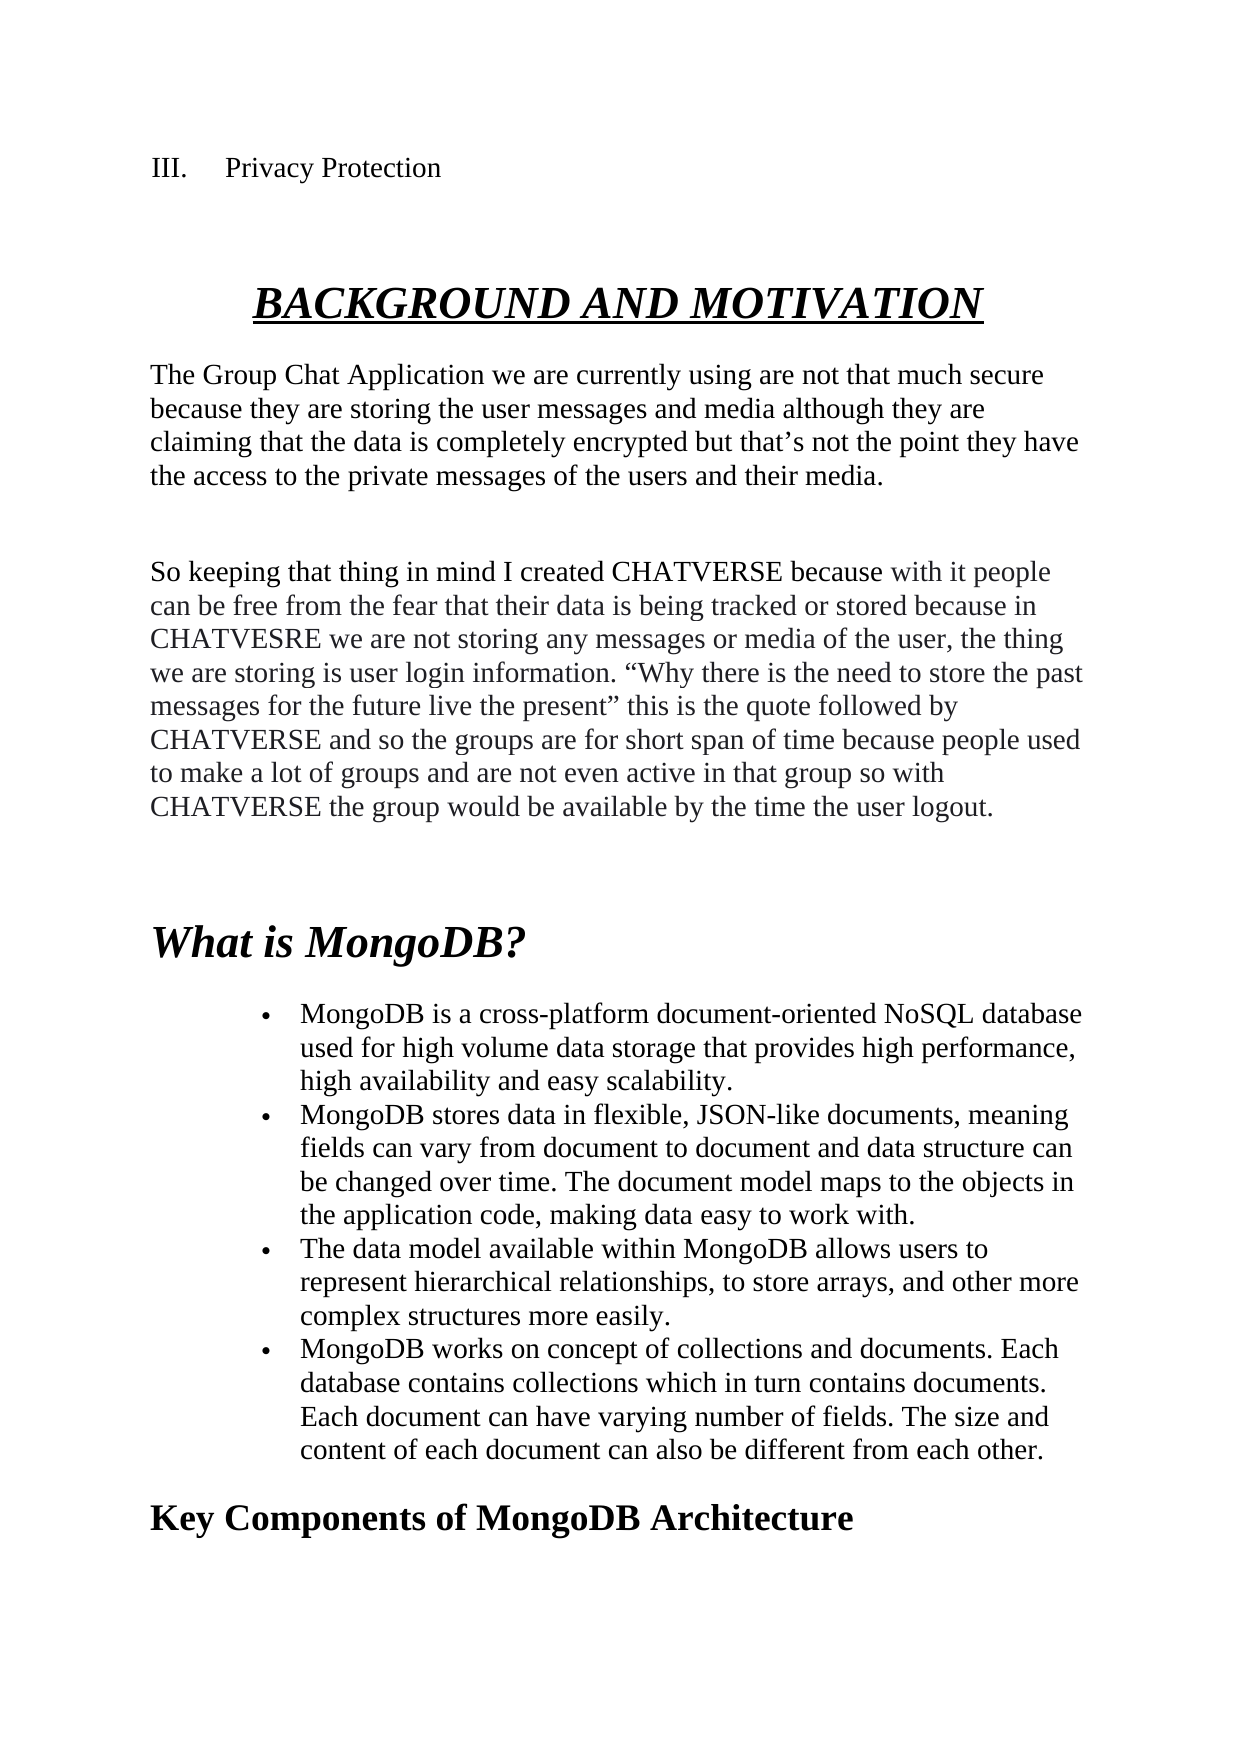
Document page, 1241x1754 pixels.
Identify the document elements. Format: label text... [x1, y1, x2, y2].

list MongoDB works on concept of collections and documents. Each database contains collections which in turn contains documents. Each document can have varying number of fields. The size and content of each document can also be different from each other. [262, 1332, 1090, 1466]
text The Group Chat Application we are currently using are not that much secure because they are storing the user messages and media although they are claiming that the data is completely encrypted but that’s not the point they have the access to the private messages of the users and their media. [150, 357, 1090, 491]
list MongoDB stores data in flexible, JSON-like documents, meaning fields can vary from document to document and data structure can be changed over time. The document model maps to the objects in the application code, making data easy to work with. [262, 1097, 1090, 1231]
text So keeping that thing in mind I created CHATVERSE because with it people can be free from the fear that their data is being tracked or stored because in CHATVESRE we are not storing any messages or media of the user, the thing we are storing is user login information. “Why there is the need to store the past messages for the future live the present” this is the quote followed by CHATVERSE and so the groups are for short span of time because people used to make a lot of groups and are not even active in that group so with CHATVERSE the group would be available by the time the user logout. [945, 554, 1090, 822]
text What is MongoDB? [150, 914, 1090, 967]
list The data model available within MongoDB allows users to represent hierarchical relationships, to store arrays, and other more complex structures more easily. [262, 1231, 1090, 1332]
list Privacy Protection [187, 150, 1090, 183]
list MongoDB is a cross-platform document-oriented NoSQL database used for high volume data storage that provides high performance, high availability and easy scalability. [262, 996, 1090, 1097]
text Key Components of MongoDB Architecture [150, 1495, 1090, 1538]
text BACKGROUND AND MOTIVATION [150, 275, 1090, 328]
